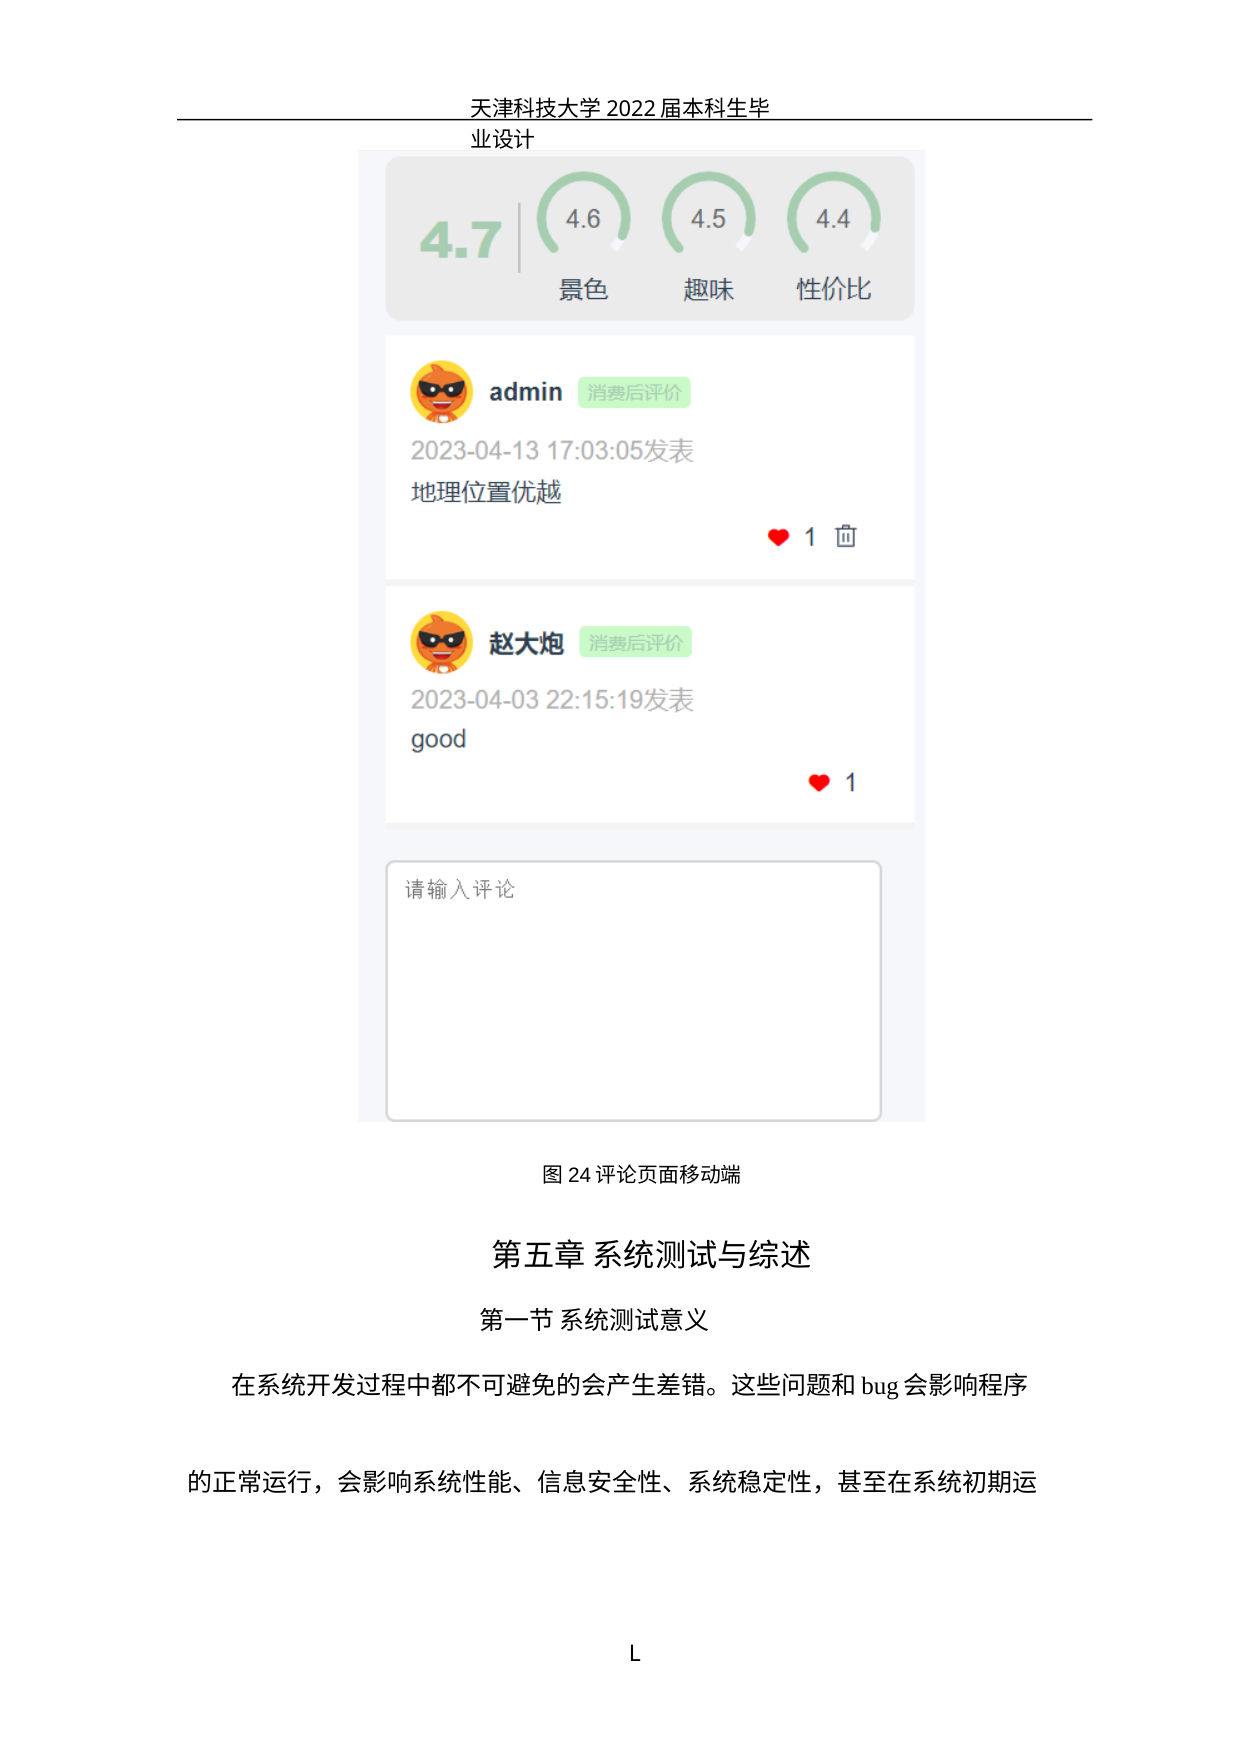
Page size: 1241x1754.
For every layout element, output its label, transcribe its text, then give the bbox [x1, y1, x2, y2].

text 第一节 系统测试意义 [187, 1286, 1001, 1351]
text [187, 1351, 1053, 1513]
text 图 24 评论页面移动端 [187, 1157, 1053, 1189]
list 系统测试与综述 [187, 1221, 1053, 1286]
picture [358, 150, 926, 1122]
